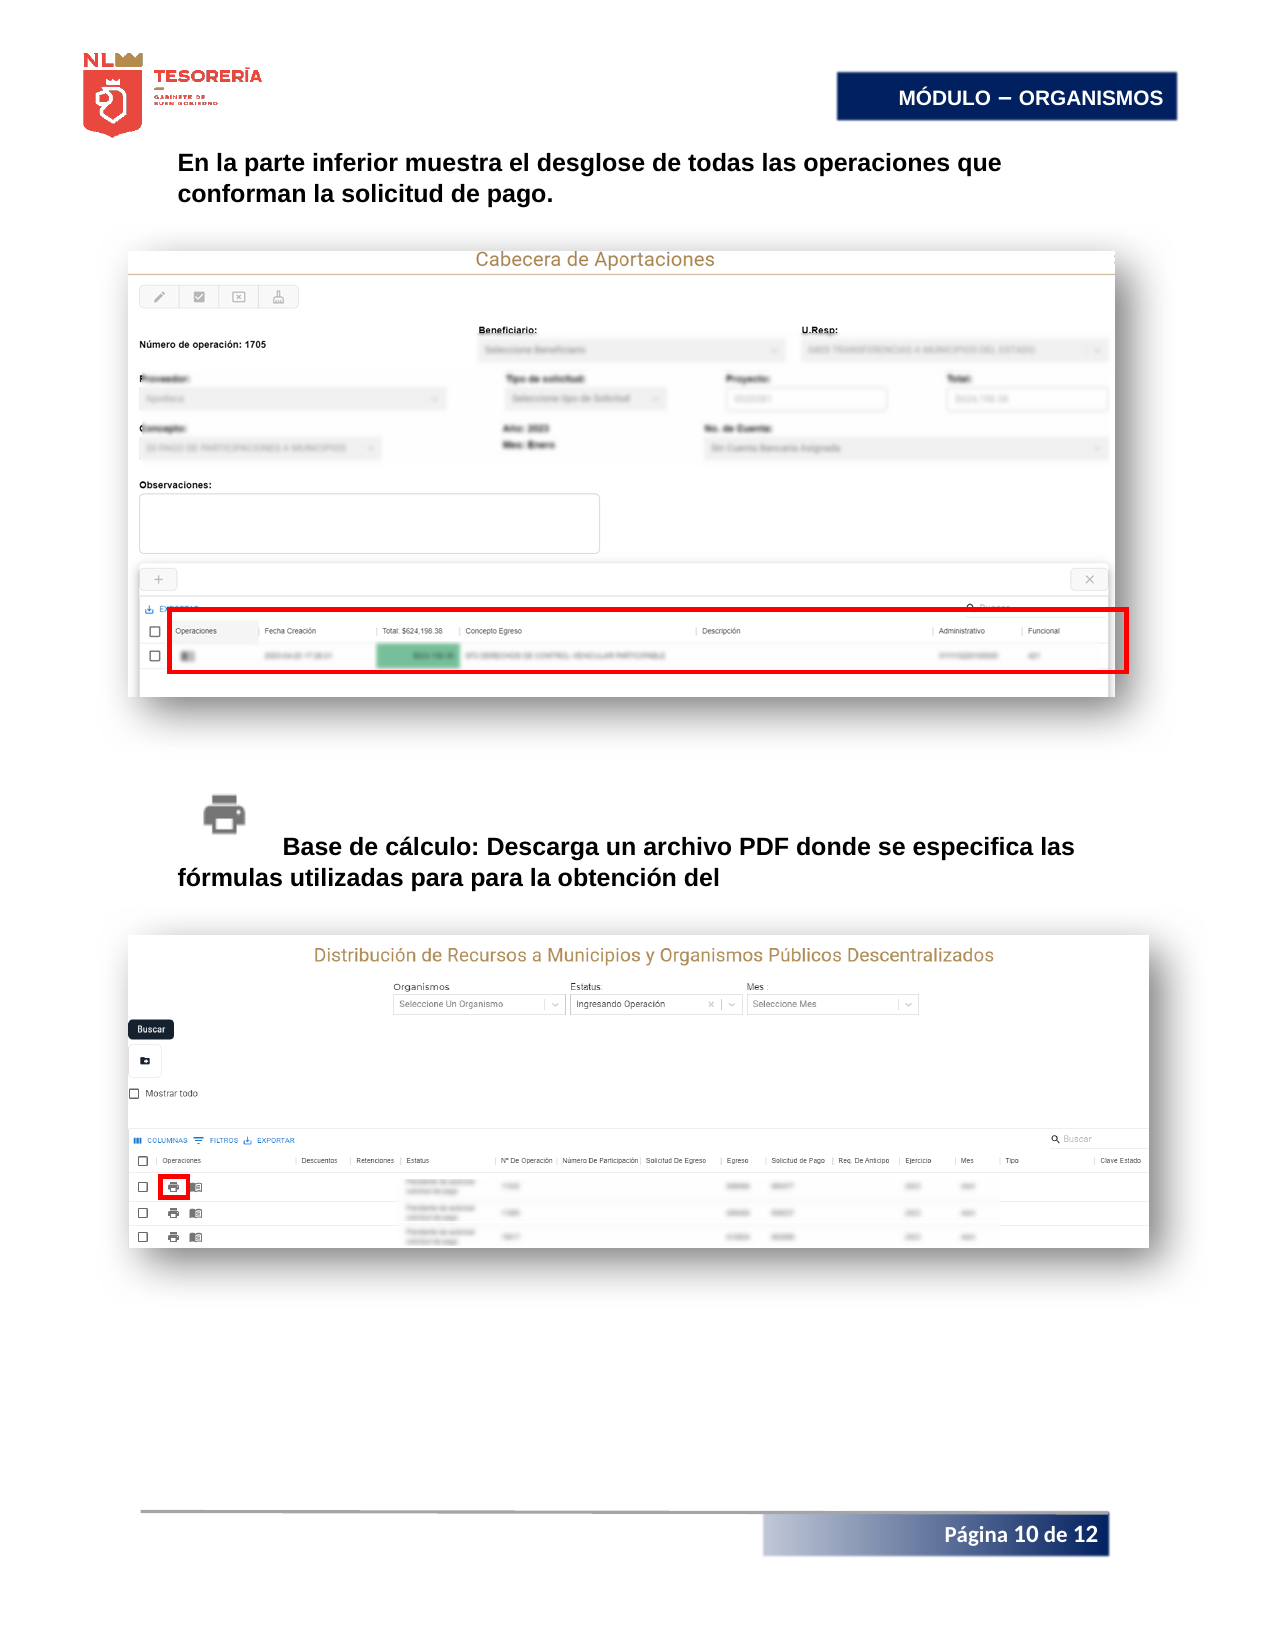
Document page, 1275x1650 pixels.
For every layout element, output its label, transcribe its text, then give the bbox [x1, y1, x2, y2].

text En la parte inferior muestra el desglose de todas las operaciones que conforman la solicitud de pago. [177, 148, 1098, 208]
picture [128, 935, 1149, 1248]
picture [177, 773, 276, 855]
picture [128, 251, 1115, 697]
text Base de cálculo: Descarga un archivo PDF donde se especifica las fórmulas utilizadas para para la obtención del [177, 774, 1098, 891]
picture [172, 612, 1115, 670]
picture [79, 43, 264, 140]
